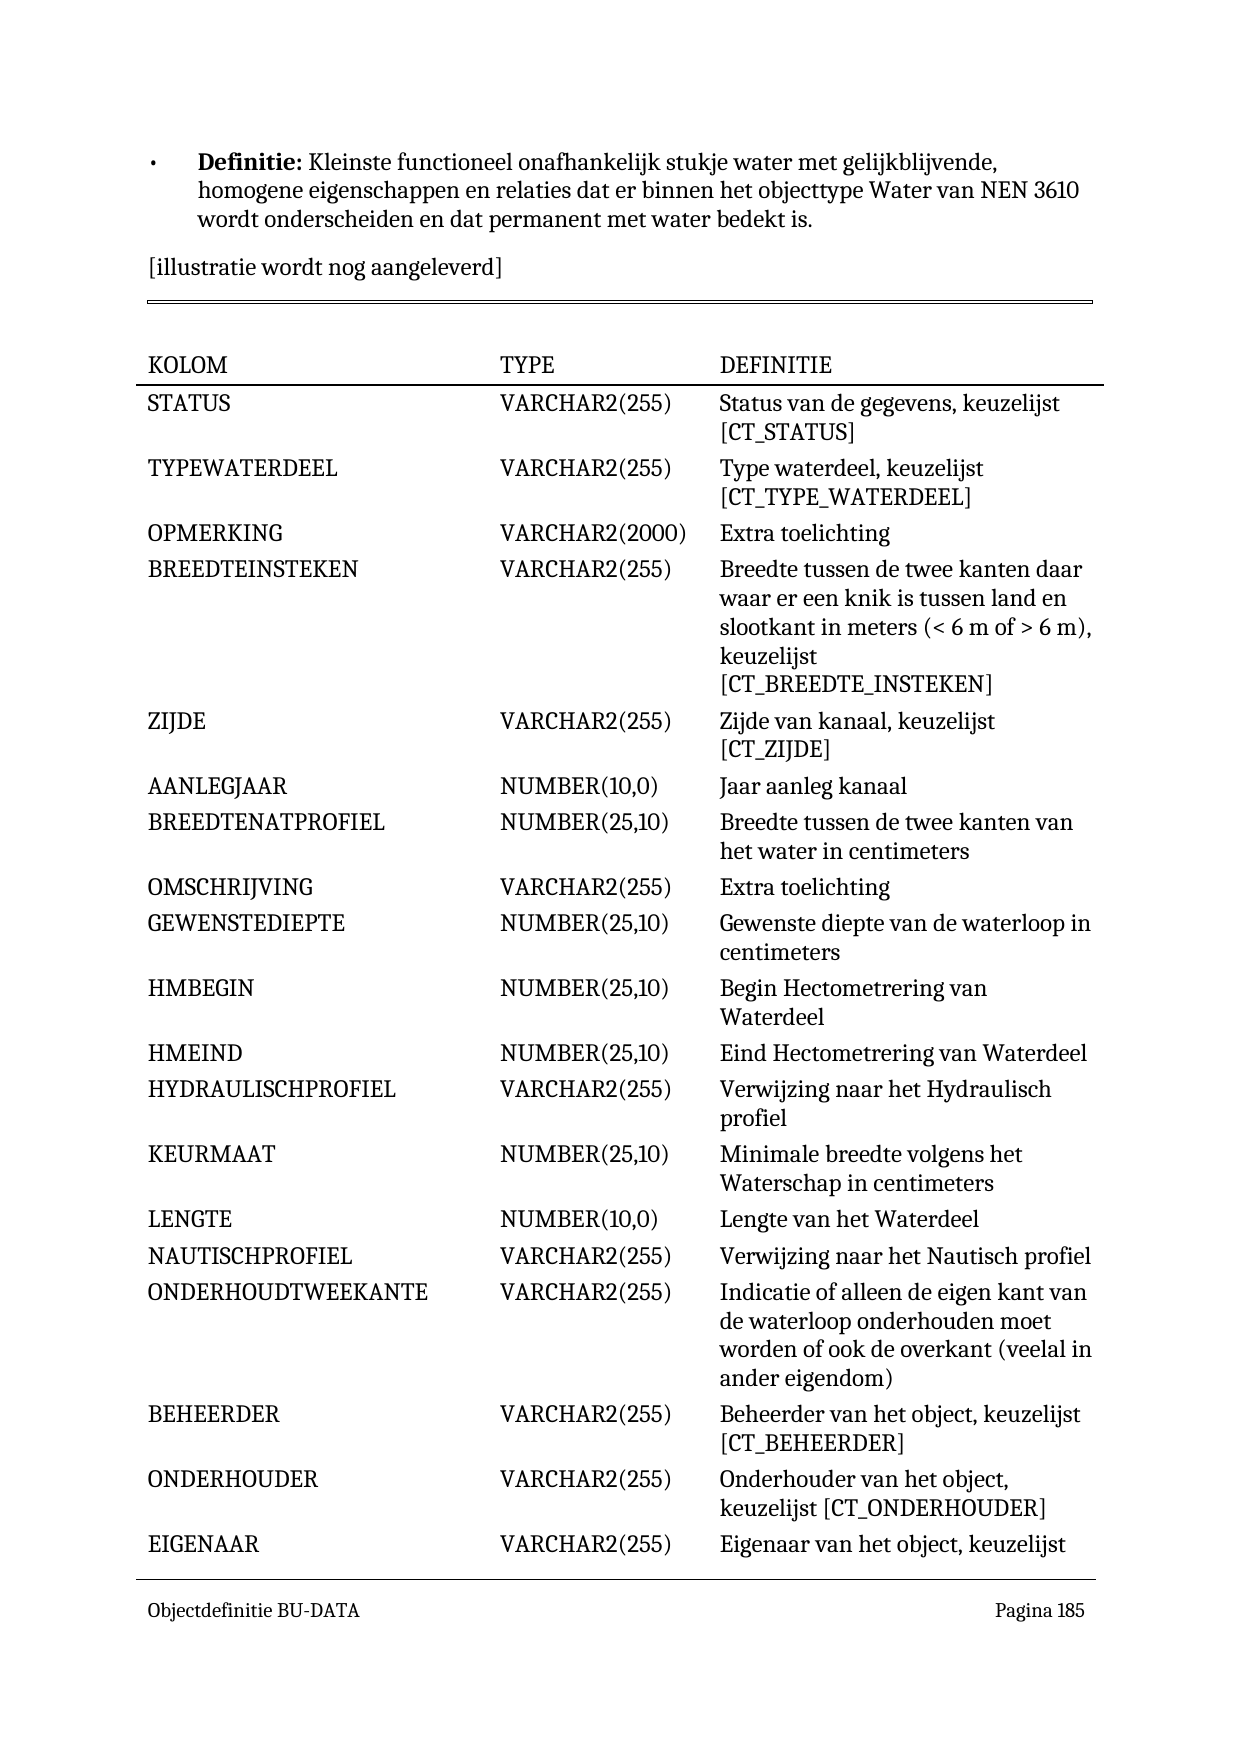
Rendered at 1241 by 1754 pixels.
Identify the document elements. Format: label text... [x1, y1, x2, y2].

list Definitie: Kleinste functioneel onafhankelijk stukje water met gelijkblijvende, homogene eigenschappen en relaties dat er binnen het objecttype Water van NEN 3610 wordt onderscheiden en dat permanent met water bedekt is. [148, 148, 1093, 234]
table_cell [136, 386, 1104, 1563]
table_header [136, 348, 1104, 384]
text [illustratie wordt nog aangeleverd] [148, 253, 1093, 281]
